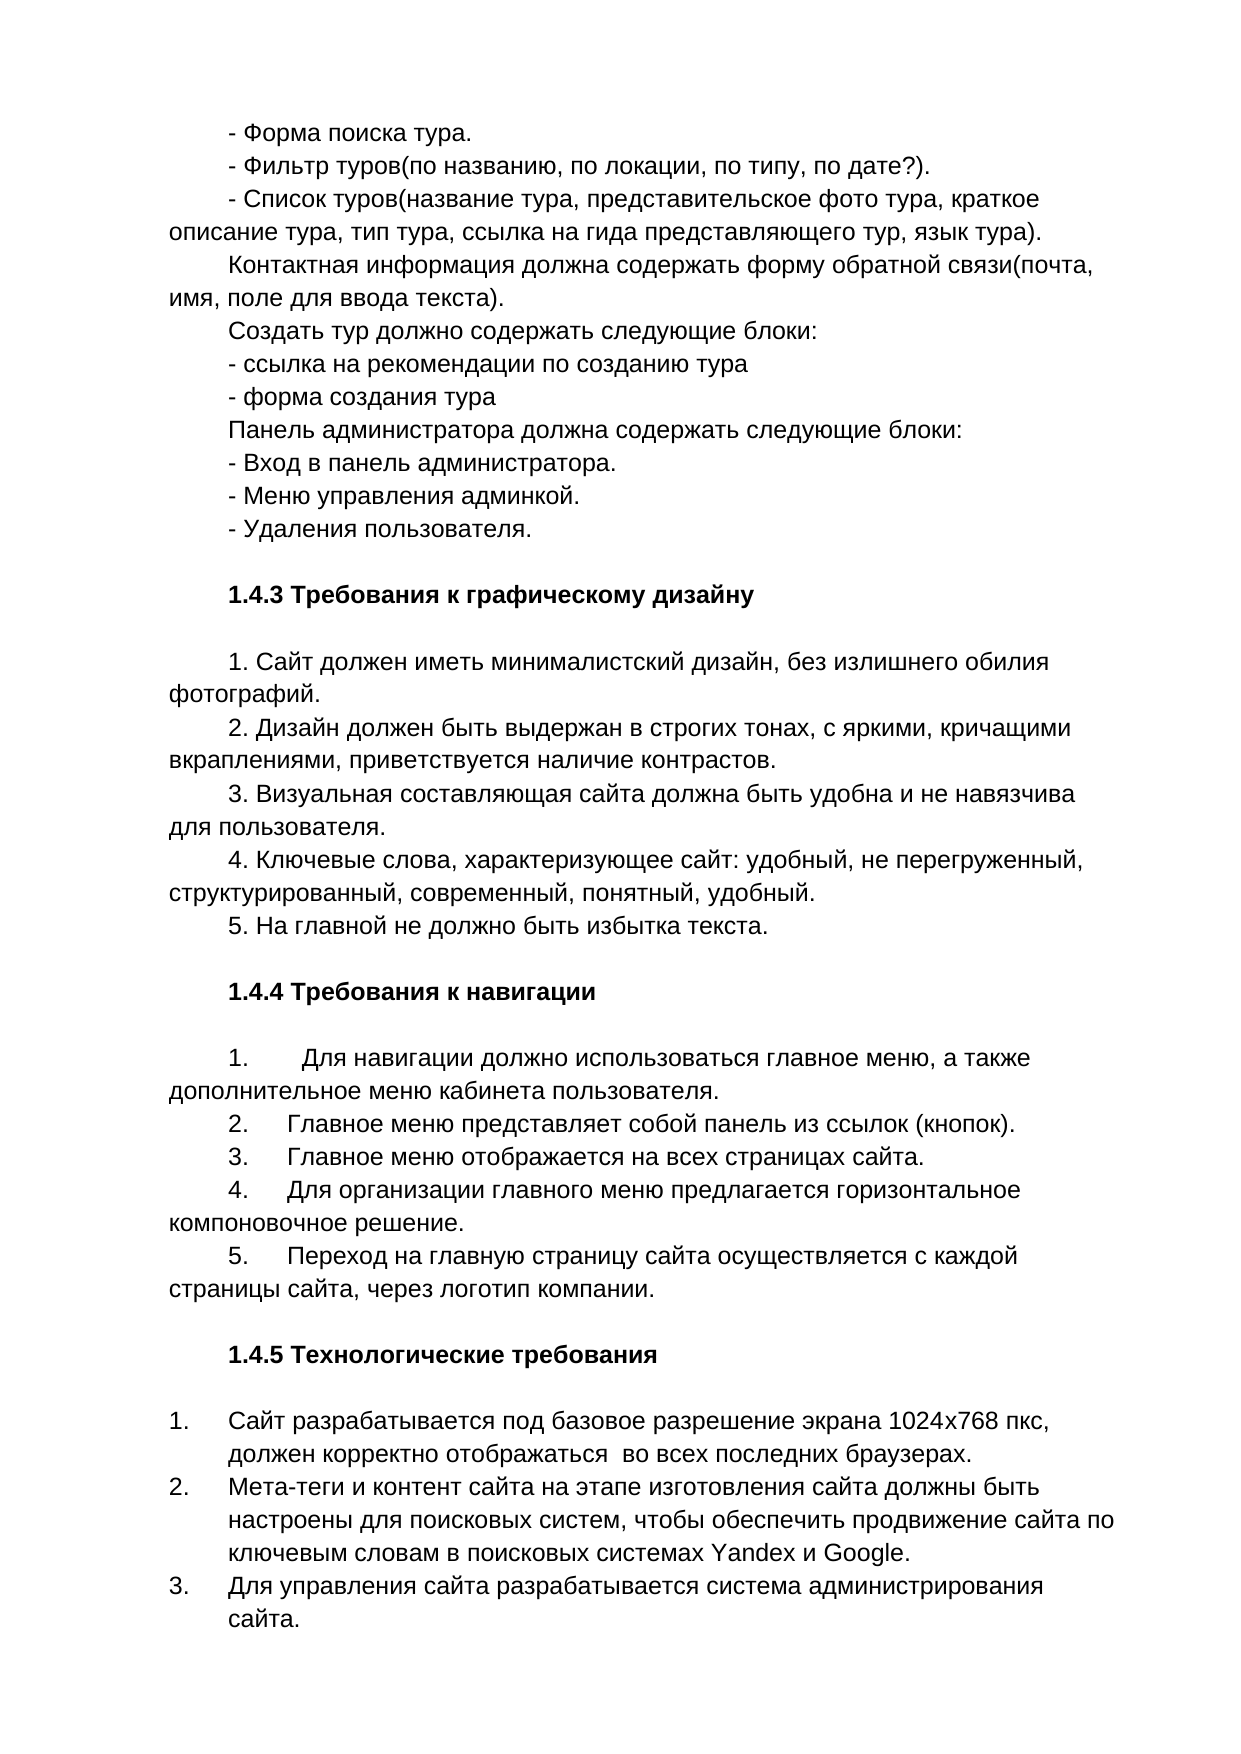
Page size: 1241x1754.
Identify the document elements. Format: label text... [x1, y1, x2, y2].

text 4. Ключевые слова, характеризующее сайт: удобный, не перегруженный, структурированный, современный, понятный, удобный. [169, 844, 1123, 906]
text - Вход в панель администратора. [169, 448, 1123, 477]
text - Удаления пользователя. [169, 514, 1123, 543]
text 5. На главной не должно быть избытка текста. [169, 911, 1123, 939]
text - Список туров(название тура, представительское фото тура, краткое описание тура, тип тура, ссылка на гида представляющего тур, язык тура). [169, 184, 1123, 246]
text 2. Дизайн должен быть выдержан в строгих тонах, с яркими, кричащими вкраплениями, приветствуется наличие контрастов. [169, 712, 1123, 774]
text Панель администратора должна содержать следующие блоки: [169, 415, 1123, 444]
list Для управления сайта разрабатывается система администрирования сайта. [169, 1571, 1123, 1633]
text - Форма поиска тура. [169, 118, 1123, 147]
text 3. Визуальная составляющая сайта должна быть удобна и не навязчива для пользователя. [169, 778, 1123, 840]
text - ссылка на рекомендации по созданию тура [169, 349, 1123, 378]
text 1.4.4 Требования к навигации [169, 977, 1123, 1005]
text 1. Сайт должен иметь минималистский дизайн, без излишнего обилия фотографий. [169, 646, 1123, 708]
list Для организации главного меню предлагается горизонтальное компоновочное решение. [169, 1175, 1123, 1237]
list Для навигации должно использоваться главное меню, а также дополнительное меню кабинета пользователя. [169, 1043, 1123, 1104]
list Мета-теги и контент сайта на этапе изготовления сайта должны быть настроены для поисковых систем, чтобы обеспечить продвижение сайта по ключевым словам в поисковых системах Yandex и Google. [169, 1472, 1123, 1567]
text 1.4.5 Технологические требования [169, 1340, 1123, 1369]
text Создать тур должно содержать следующие блоки: [169, 316, 1123, 345]
text - Меню управления админкой. [169, 481, 1123, 510]
text Контактная информация должна содержать форму обратной связи(почта, имя, поле для ввода текста). [169, 250, 1123, 312]
text - Фильтр туров(по названию, по локации, по типу, по дате?). [169, 151, 1123, 180]
subtitle Главное меню представляет собой панель из ссылок (кнопок). [169, 1109, 1123, 1137]
text 1.4.3 Требования к графическому дизайну [169, 580, 1123, 609]
list Главное меню отображается на всех страницах сайта. [169, 1142, 1123, 1171]
text - форма создания тура [169, 382, 1123, 411]
list Сайт разрабатывается под базовое разрешение экрана 1024x768 пкс, должен корректно отображаться во всех последних браузерах. [169, 1406, 1123, 1468]
list Переход на главную страницу сайта осуществляется с каждой страницы сайта, через логотип компании. [169, 1241, 1123, 1303]
